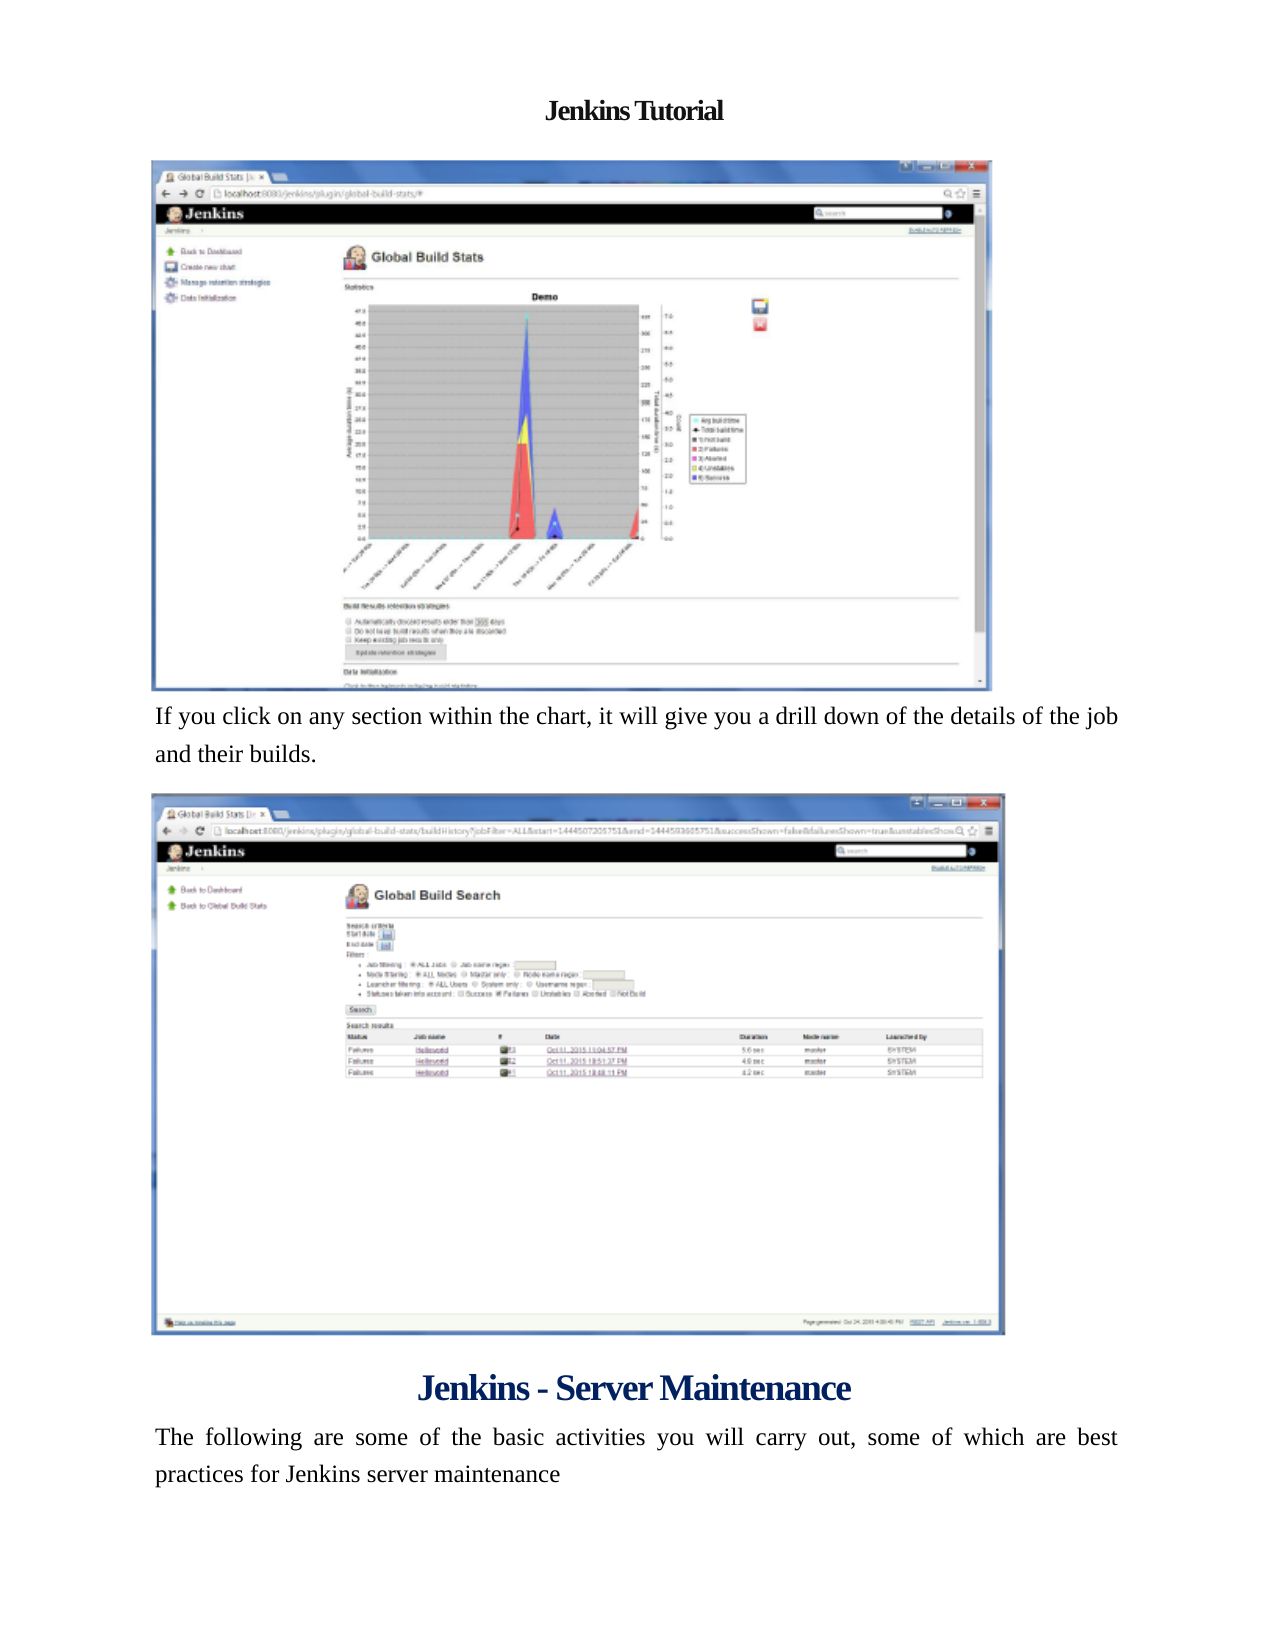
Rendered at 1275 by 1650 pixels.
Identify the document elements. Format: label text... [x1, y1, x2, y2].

picture [150, 792, 1007, 1337]
text The following are some of the basic activities you will carry out, some of which are best practices for Jenkins server maintenance [155, 1413, 1120, 1488]
text If you click on any section within the chart, it will give you a drill down of the details of the job and their builds. [155, 693, 1120, 768]
subtitle Jenkins - Server Maintenance [150, 1361, 1120, 1408]
picture [150, 160, 994, 693]
